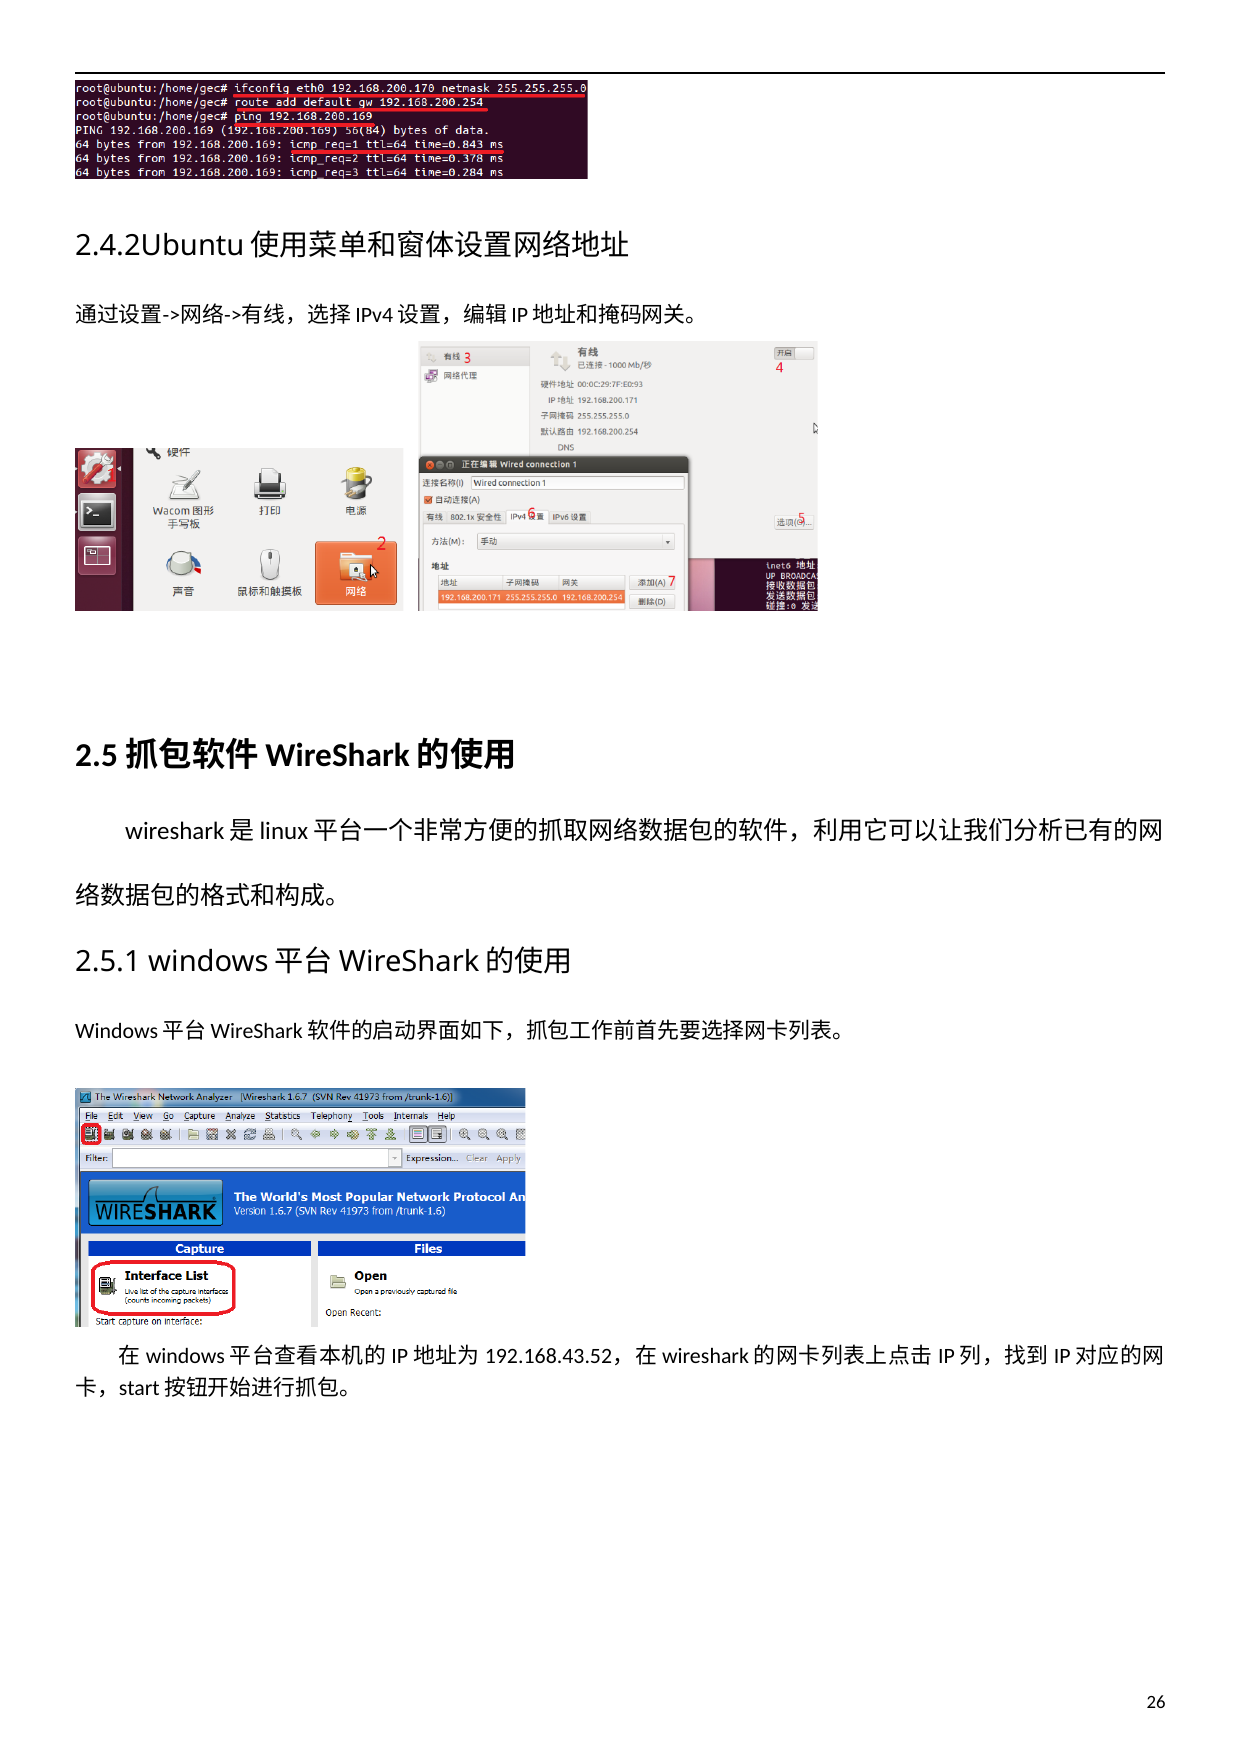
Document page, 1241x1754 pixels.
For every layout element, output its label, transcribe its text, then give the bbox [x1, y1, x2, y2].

picture [75, 80, 588, 179]
subtitle 2.5 抓包软件WireShark的使用 [75, 719, 1165, 784]
text Windows平台WireShark软件的启动界面如下，抓包工作前首先要选择网卡列表。 [75, 1012, 1165, 1045]
text wireshark是linux平台一个非常方便的抓取网络数据包的软件，利用它可以让我们分析已有的网络数据包的格式和构成。 [75, 796, 1165, 926]
subtitle 2.4.2Ubuntu使用菜单和窗体设置网络地址 [75, 211, 1165, 276]
text 在windows平台查看本机的IP地址为192.168.43.52，在wireshark的网卡列表上点击IP列，找到IP对应的网卡，start按钮开始进行抓包。 [75, 1337, 1165, 1402]
picture [75, 1088, 526, 1327]
picture [418, 341, 818, 611]
subtitle 2.5.1 windows平台WireShark的使用 [75, 926, 1165, 991]
picture [75, 448, 404, 611]
text 通过设置->网络->有线，选择IPv4设置，编辑IP地址和掩码网关。 [75, 297, 1165, 329]
